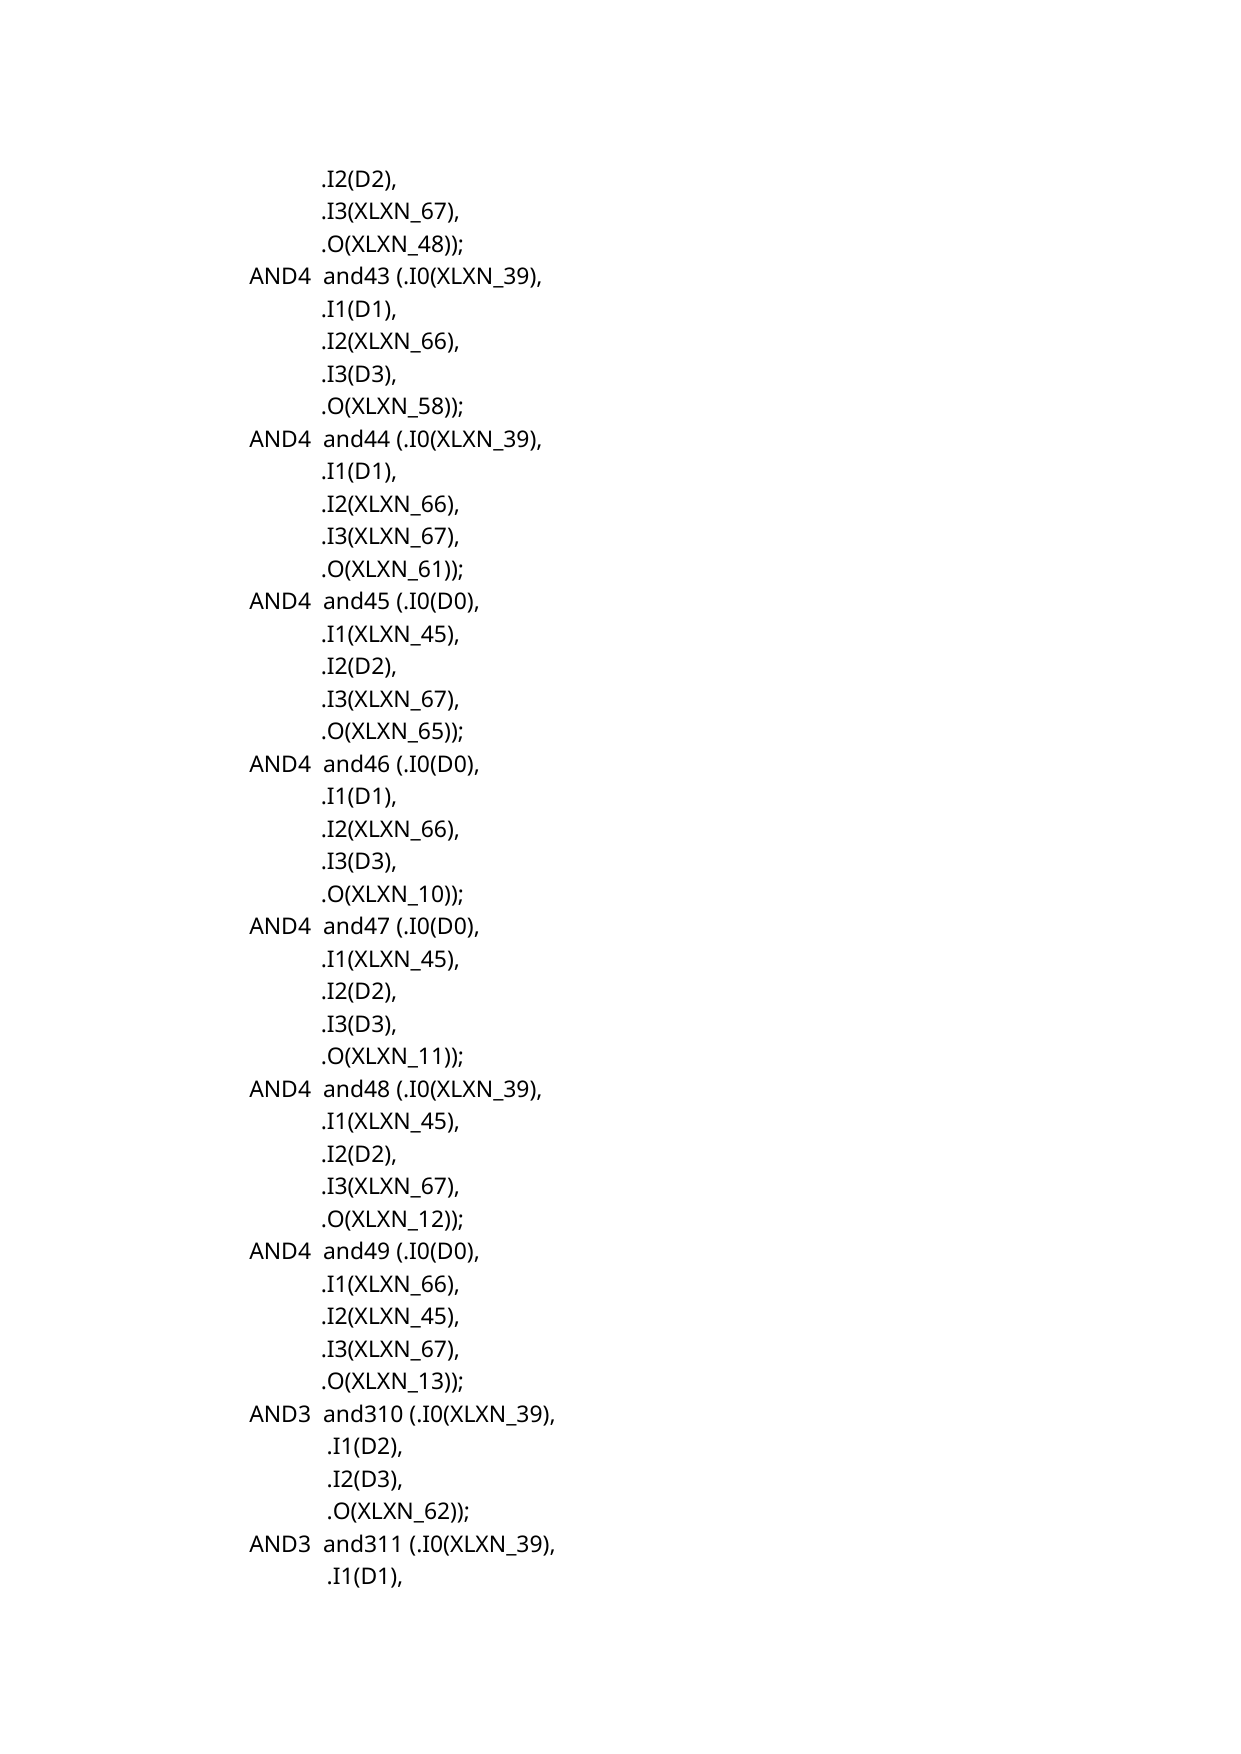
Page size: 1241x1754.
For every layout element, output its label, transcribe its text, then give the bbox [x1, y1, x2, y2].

list .I2(D2), [187, 162, 1053, 194]
list AND4 and43 (.I0(XLXN_39), [187, 259, 1053, 292]
list .I3(XLXN_67), [187, 519, 1053, 552]
list AND3 and311 (.I0(XLXN_39), [187, 1527, 1053, 1559]
list .I3(D3), [187, 844, 1053, 877]
list AND4 and44 (.I0(XLXN_39), [187, 422, 1053, 454]
list AND4 and46 (.I0(D0), [187, 747, 1053, 779]
list .I2(XLXN_66), [187, 324, 1053, 357]
list .I2(D3), [187, 1462, 1053, 1494]
list .I3(XLXN_67), [187, 1169, 1053, 1202]
list .I2(XLXN_45), [187, 1299, 1053, 1332]
list .I1(XLXN_45), [187, 942, 1053, 974]
list .I1(XLXN_66), [187, 1267, 1053, 1299]
list AND3 and310 (.I0(XLXN_39), [187, 1397, 1053, 1429]
list .O(XLXN_65)); [187, 714, 1053, 747]
list .I1(D1), [187, 779, 1053, 812]
list .I2(XLXN_66), [187, 812, 1053, 844]
list .I3(D3), [187, 1007, 1053, 1039]
list .O(XLXN_10)); [187, 877, 1053, 909]
list .I3(XLXN_67), [187, 682, 1053, 714]
list .O(XLXN_61)); [187, 552, 1053, 584]
list .I1(XLXN_45), [187, 1104, 1053, 1137]
list .I2(XLXN_66), [187, 487, 1053, 519]
list .I3(D3), [187, 357, 1053, 389]
list .I3(XLXN_67), [187, 1332, 1053, 1364]
list .I2(D2), [187, 649, 1053, 682]
list AND4 and48 (.I0(XLXN_39), [187, 1072, 1053, 1104]
list .O(XLXN_58)); [187, 389, 1053, 422]
list .O(XLXN_62)); [187, 1494, 1053, 1527]
list .I1(D1), [187, 292, 1053, 324]
list .I2(D2), [187, 974, 1053, 1007]
list .I3(XLXN_67), [187, 194, 1053, 227]
list .I2(D2), [187, 1137, 1053, 1169]
list .O(XLXN_48)); [187, 227, 1053, 259]
list .O(XLXN_11)); [187, 1039, 1053, 1072]
list .O(XLXN_13)); [187, 1364, 1053, 1397]
list .I1(D1), [187, 454, 1053, 487]
list AND4 and45 (.I0(D0), [187, 584, 1053, 617]
list .I1(D1), [187, 1559, 1053, 1592]
list AND4 and47 (.I0(D0), [187, 909, 1053, 942]
list .I1(D2), [187, 1429, 1053, 1462]
list .O(XLXN_12)); [187, 1202, 1053, 1234]
list .I1(XLXN_45), [187, 617, 1053, 649]
list AND4 and49 (.I0(D0), [187, 1234, 1053, 1267]
